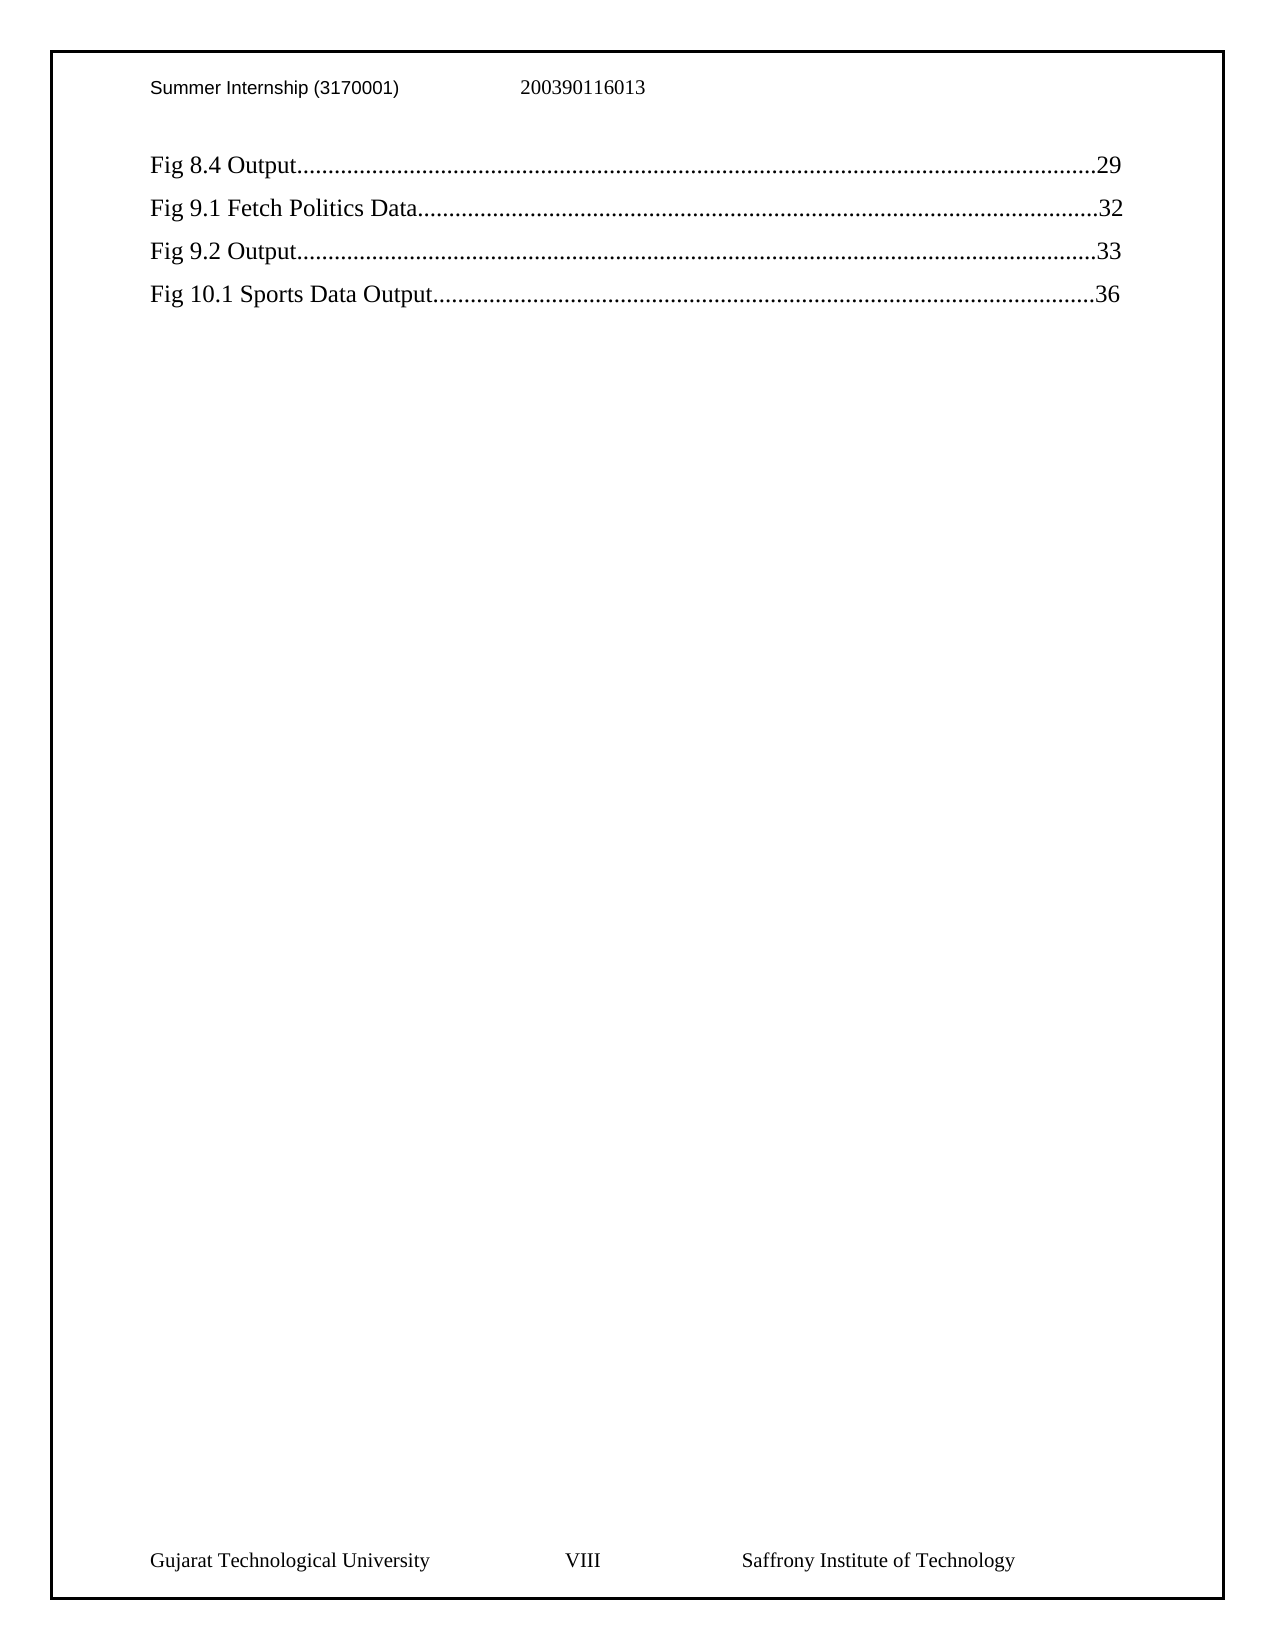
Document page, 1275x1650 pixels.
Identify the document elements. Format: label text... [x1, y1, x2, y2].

list Fig 9.2 Output................................................................................................................................33 [150, 236, 1125, 265]
list Fig 8.4 Output................................................................................................................................29 [150, 150, 1125, 179]
list Fig 10.1 Sports Data Output..........................................................................................................36 [150, 279, 1125, 308]
list Fig 9.1 Fetch Politics Data.............................................................................................................32 [150, 193, 1125, 222]
